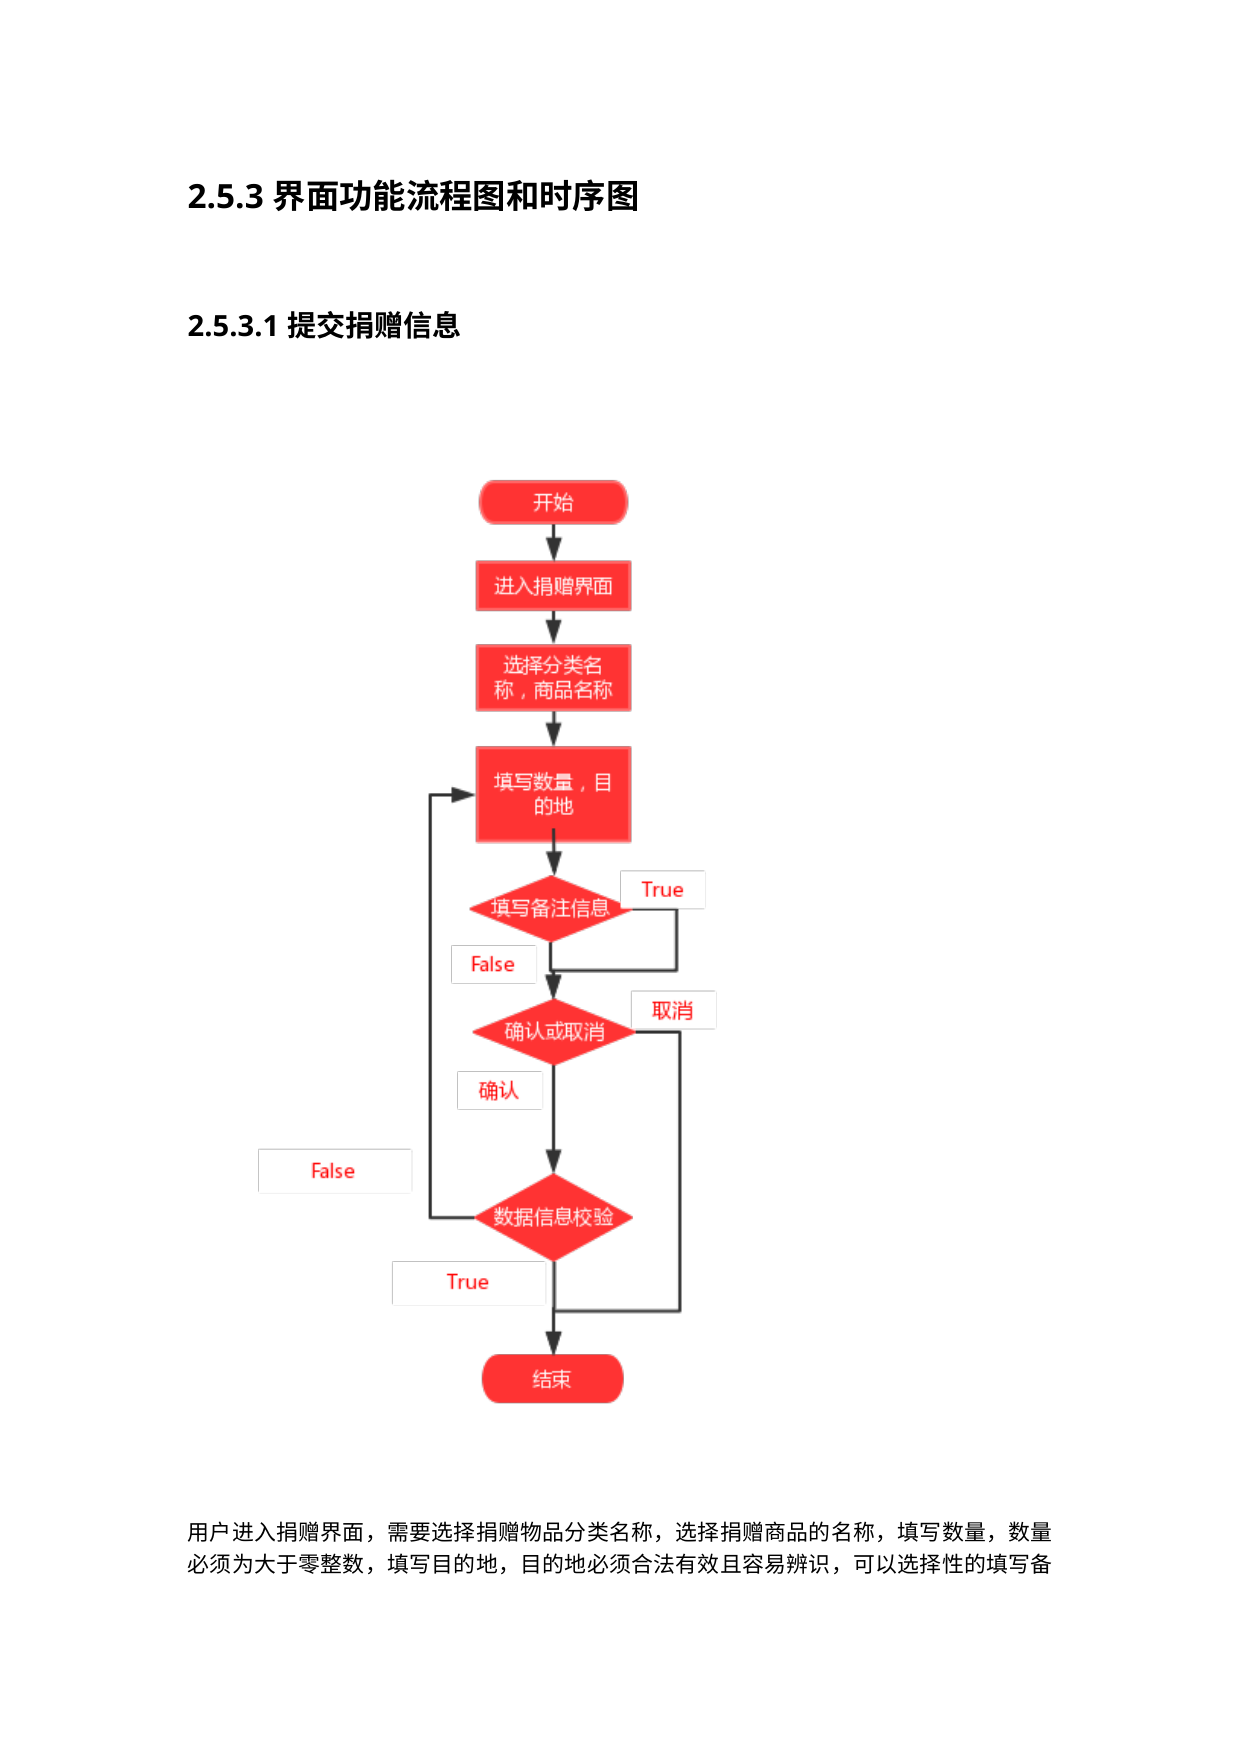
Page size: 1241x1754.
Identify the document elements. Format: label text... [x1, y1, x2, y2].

subtitle 界面功能流程图和时序图 [187, 162, 1053, 227]
subtitle 提交捐赠信息 [187, 291, 1053, 356]
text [187, 1514, 1053, 1579]
picture [187, 409, 808, 1496]
